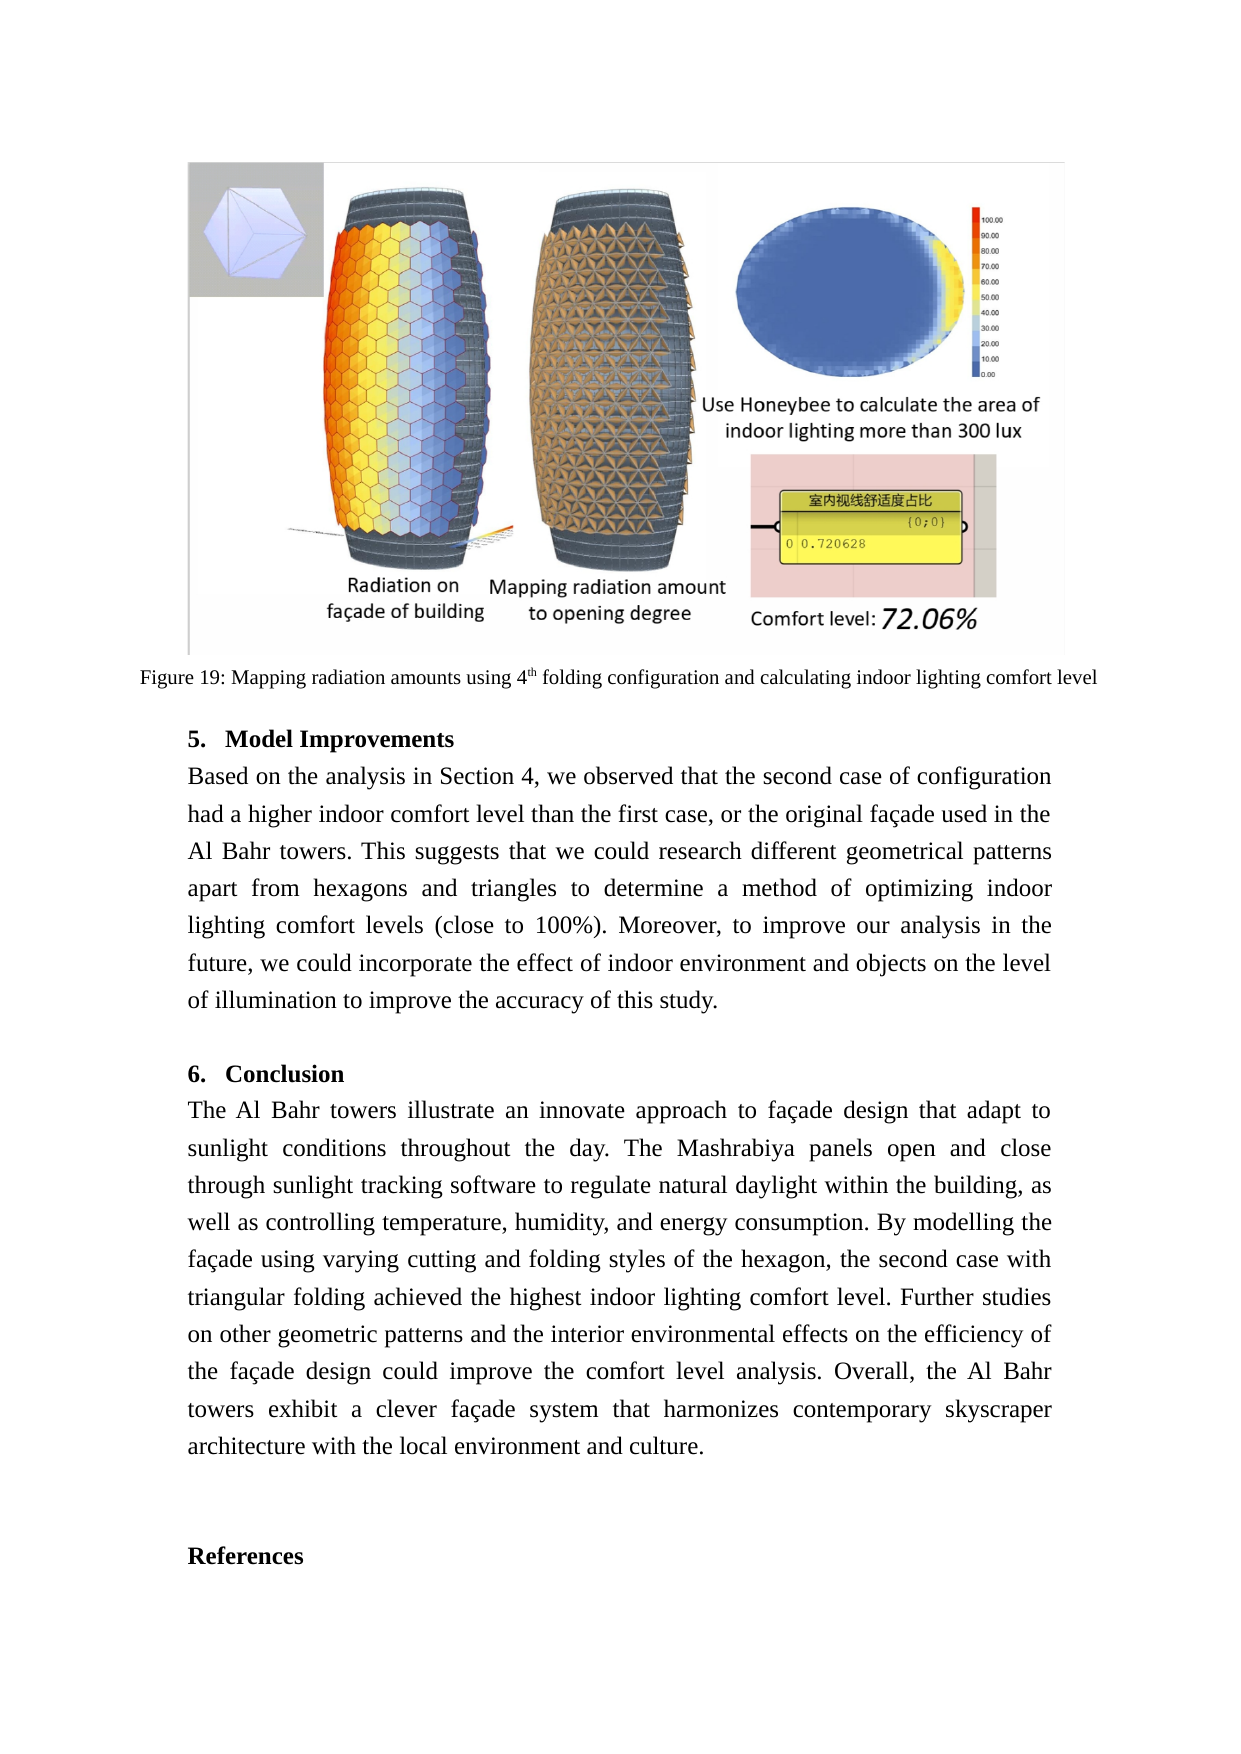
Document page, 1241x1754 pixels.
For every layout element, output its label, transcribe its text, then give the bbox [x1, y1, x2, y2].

list Model Improvements [187, 723, 1053, 755]
text Based on the analysis in Section 4, we observed that the second case of configuration had a higher indoor comfort level than the first case, or the original façade used in the Al Bahr towers. This suggests that we could research different geometrical patterns apart from hexagons and triangles to determine a method of optimizing indoor lighting comfort levels (close to 100%). Moreover, to improve our analysis in the future, we could incorporate the effect of indoor environment and objects on the level of illumination to improve the accuracy of this study. [187, 759, 1053, 1016]
picture [187, 162, 1065, 655]
list Conclusion [187, 1057, 1053, 1089]
text References [187, 1539, 1053, 1572]
text The Al Bahr towers illustrate an innovate approach to façade design that adapt to sunlight conditions throughout the day. The Mashrabiya panels open and close through sunlight tracking software to regulate natural daylight within the building, as well as controlling temperature, humidity, and energy consumption. By modelling the façade using varying cutting and folding styles of the hexagon, the second case with triangular folding achieved the highest indoor lighting comfort level. Further studies on other geometric patterns and the interior environmental effects on the efficiency of the façade design could improve the comfort level analysis. Overall, the Al Bahr towers exhibit a clever façade system that harmonizes contemporary skyscraper architecture with the local environment and culture. [187, 1093, 1053, 1462]
